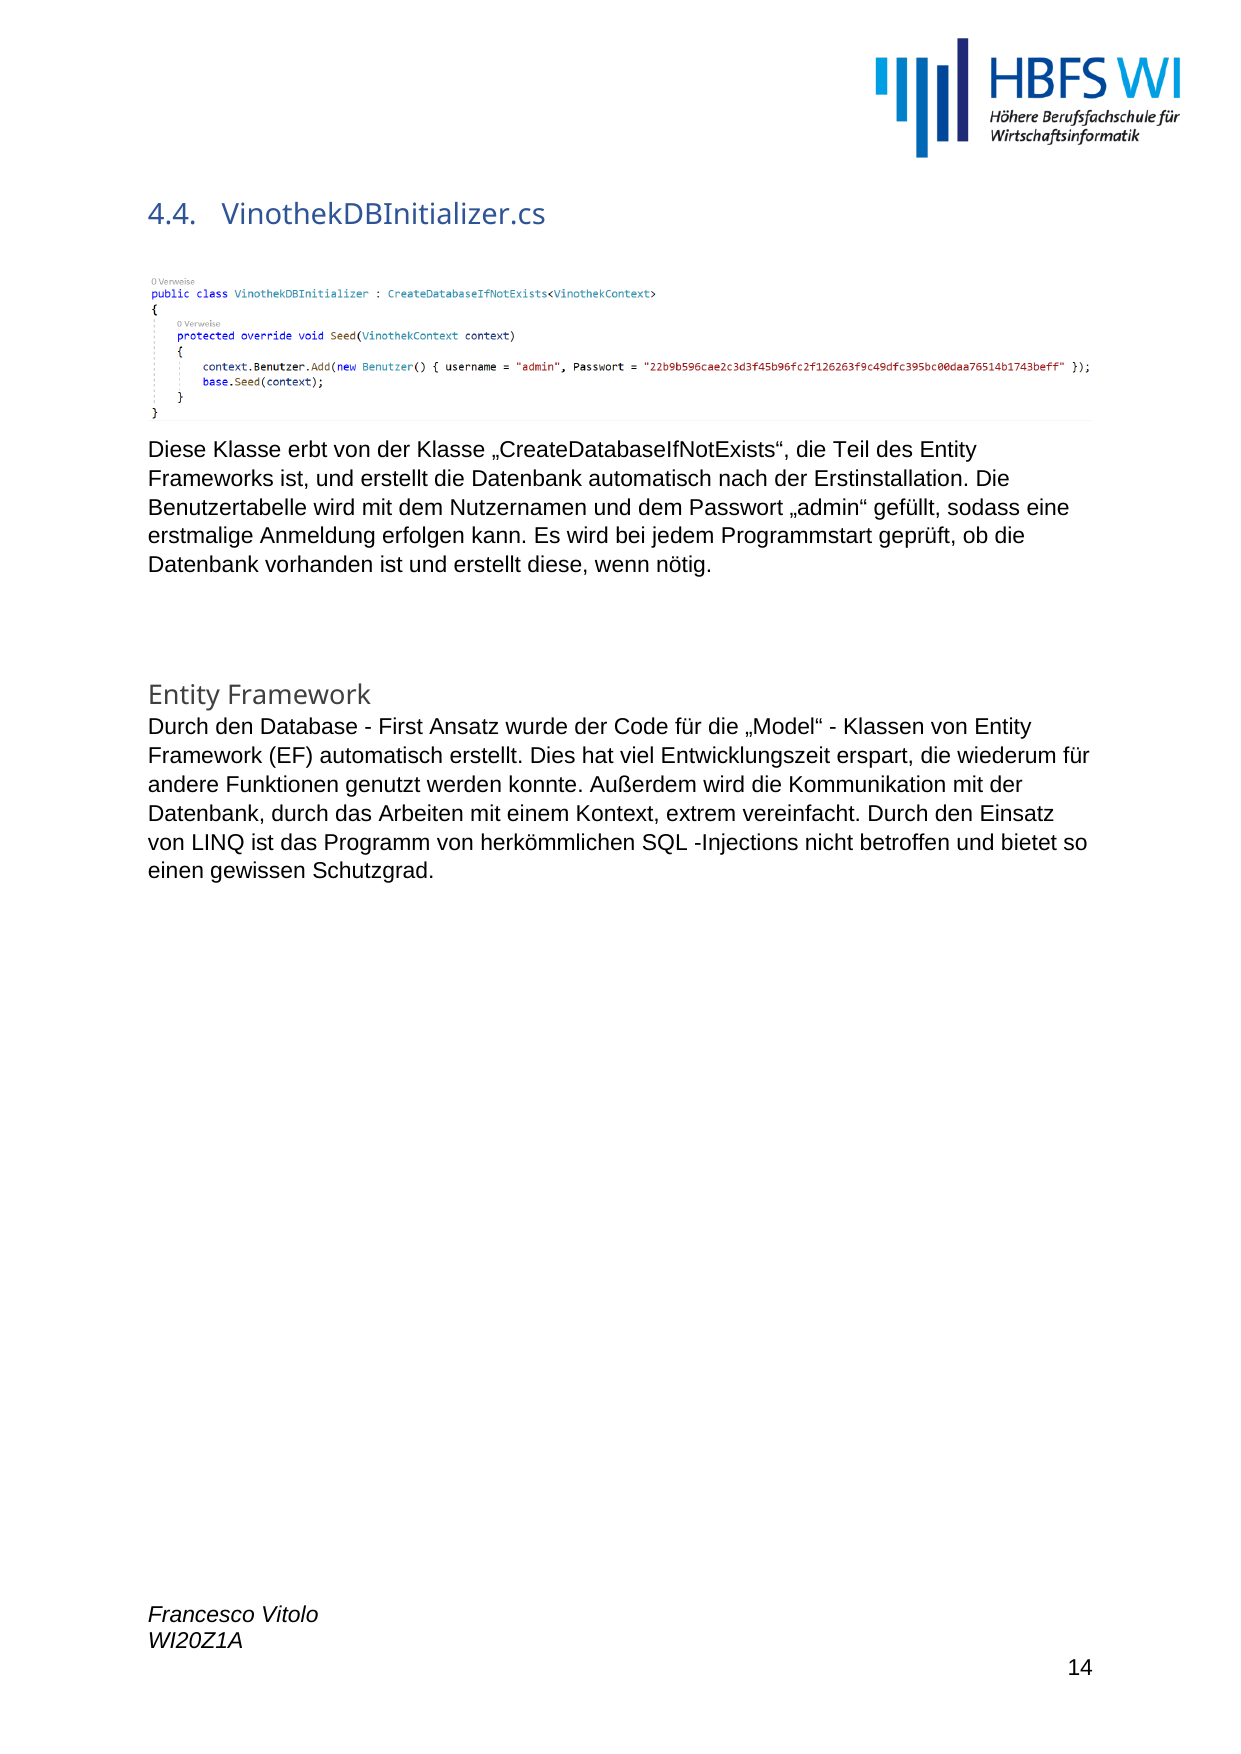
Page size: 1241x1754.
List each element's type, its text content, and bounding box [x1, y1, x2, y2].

text Durch den Database - First Ansatz wurde der Code für die „Model“ - Klassen von Entity Framework (EF) automatisch erstellt. Dies hat viel Entwicklungszeit erspart, die wiederum für andere Funktionen genutzt werden konnte. Außerdem wird die Kommunikation mit der Datenbank, durch das Arbeiten mit einem Kontext, extrem vereinfacht. Durch den Einsatz von LINQ ist das Programm von herkömmlichen SQL -Injections nicht betroffen und bietet so einen gewissen Schutzgrad. [148, 713, 1093, 884]
text Diese Klasse erbt von der Klasse „CreateDatabaseIfNotExists“, die Teil des Entity Frameworks ist, und erstellt die Datenbank automatisch nach der Erstinstallation. Die Benutzertabelle wird mit dem Nutzernamen und dem Passwort „admin“ gefüllt, sodass eine erstmalige Anmeldung erfolgen kann. Es wird bei jedem Programmstart geprüft, ob die Datenbank vorhanden ist und erstellt diese, wenn nötig. [148, 436, 1093, 578]
subtitle Entity Framework [148, 676, 1093, 713]
picture [863, 30, 1190, 164]
picture [147, 274, 1093, 421]
subtitle VinothekDBInitializer.cs [148, 193, 1093, 233]
